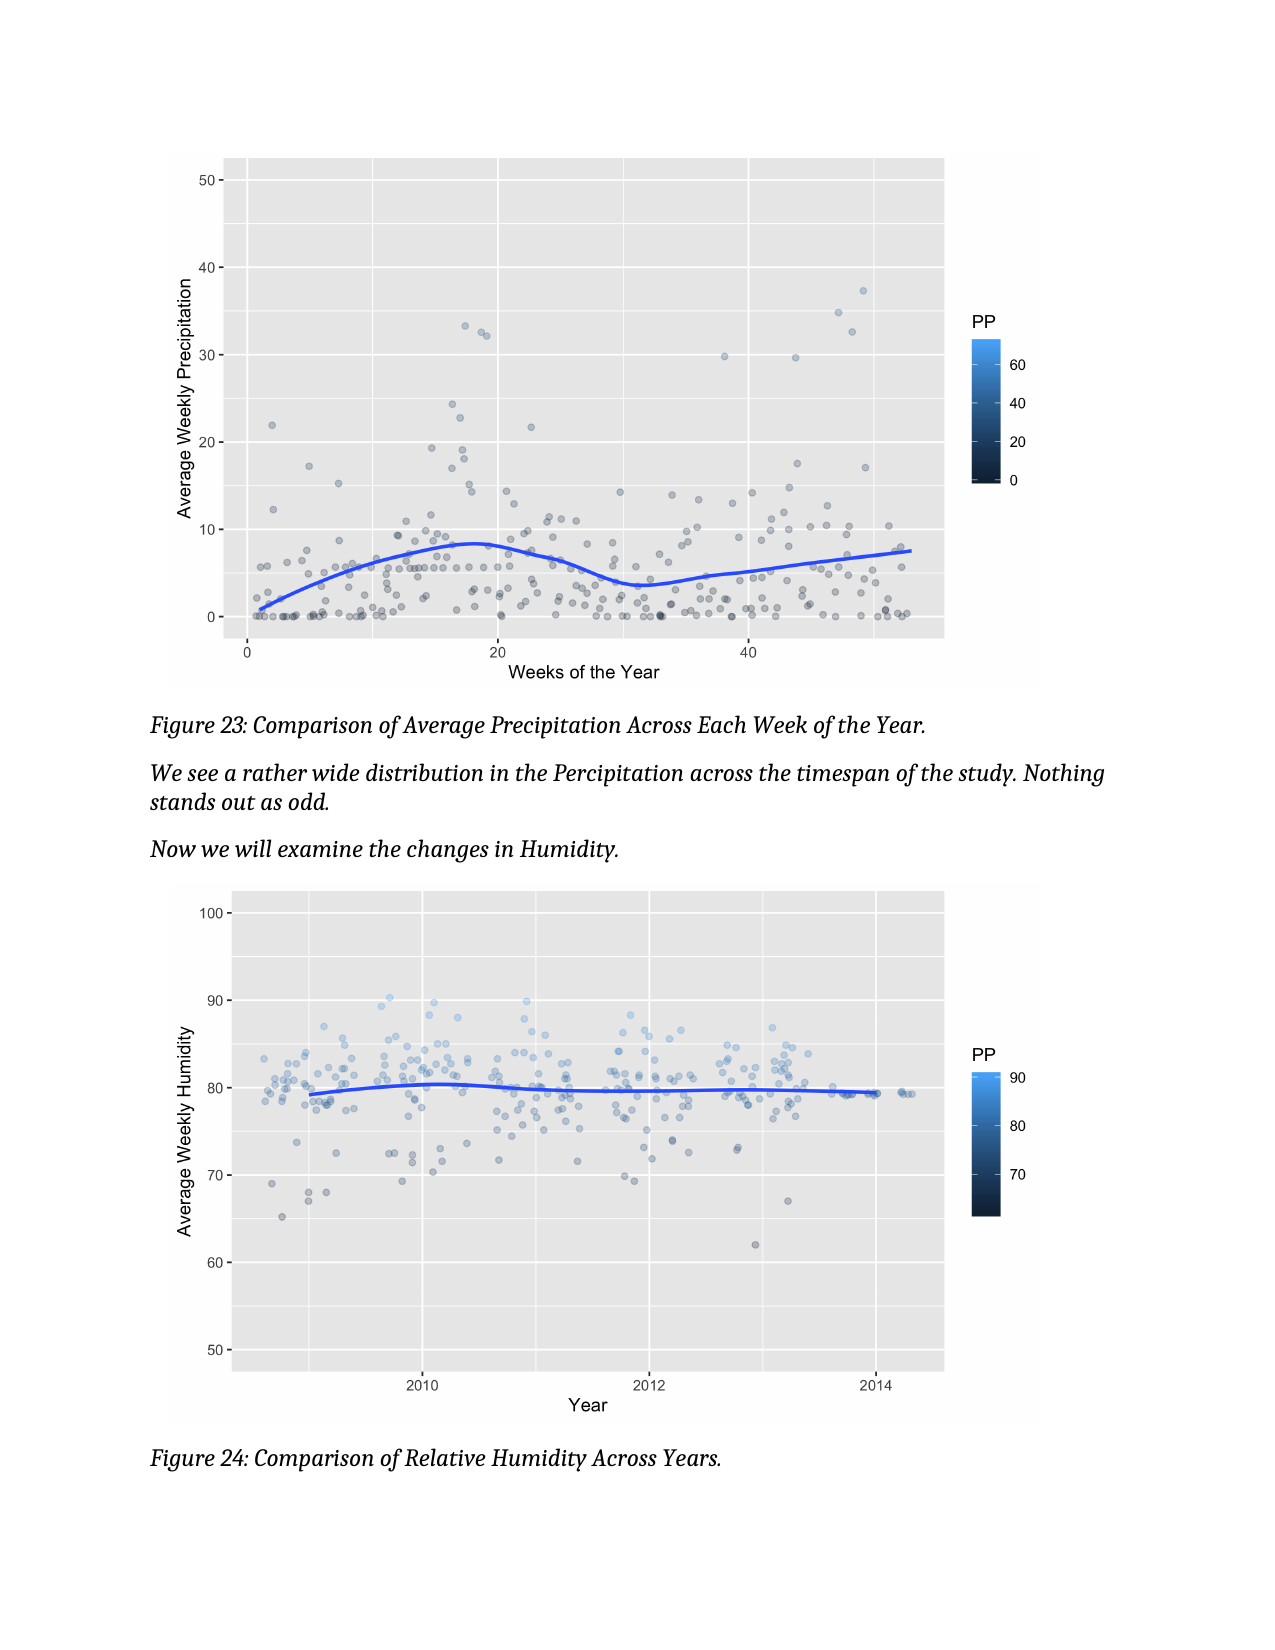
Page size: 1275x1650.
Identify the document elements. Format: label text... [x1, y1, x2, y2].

text We see a rather wide distribution in the Percipitation across the timespan of the study. Nothing stands out as odd. [150, 759, 1125, 816]
picture [168, 150, 1044, 691]
text Figure 23: Comparison of Average Precipitation Across Each Week of the Year. [150, 711, 1125, 740]
text Figure 24: Comparison of Relative Humidity Across Years. [150, 1444, 1125, 1473]
picture [168, 882, 1044, 1424]
text Now we will examine the changes in Humidity. [150, 835, 1125, 864]
